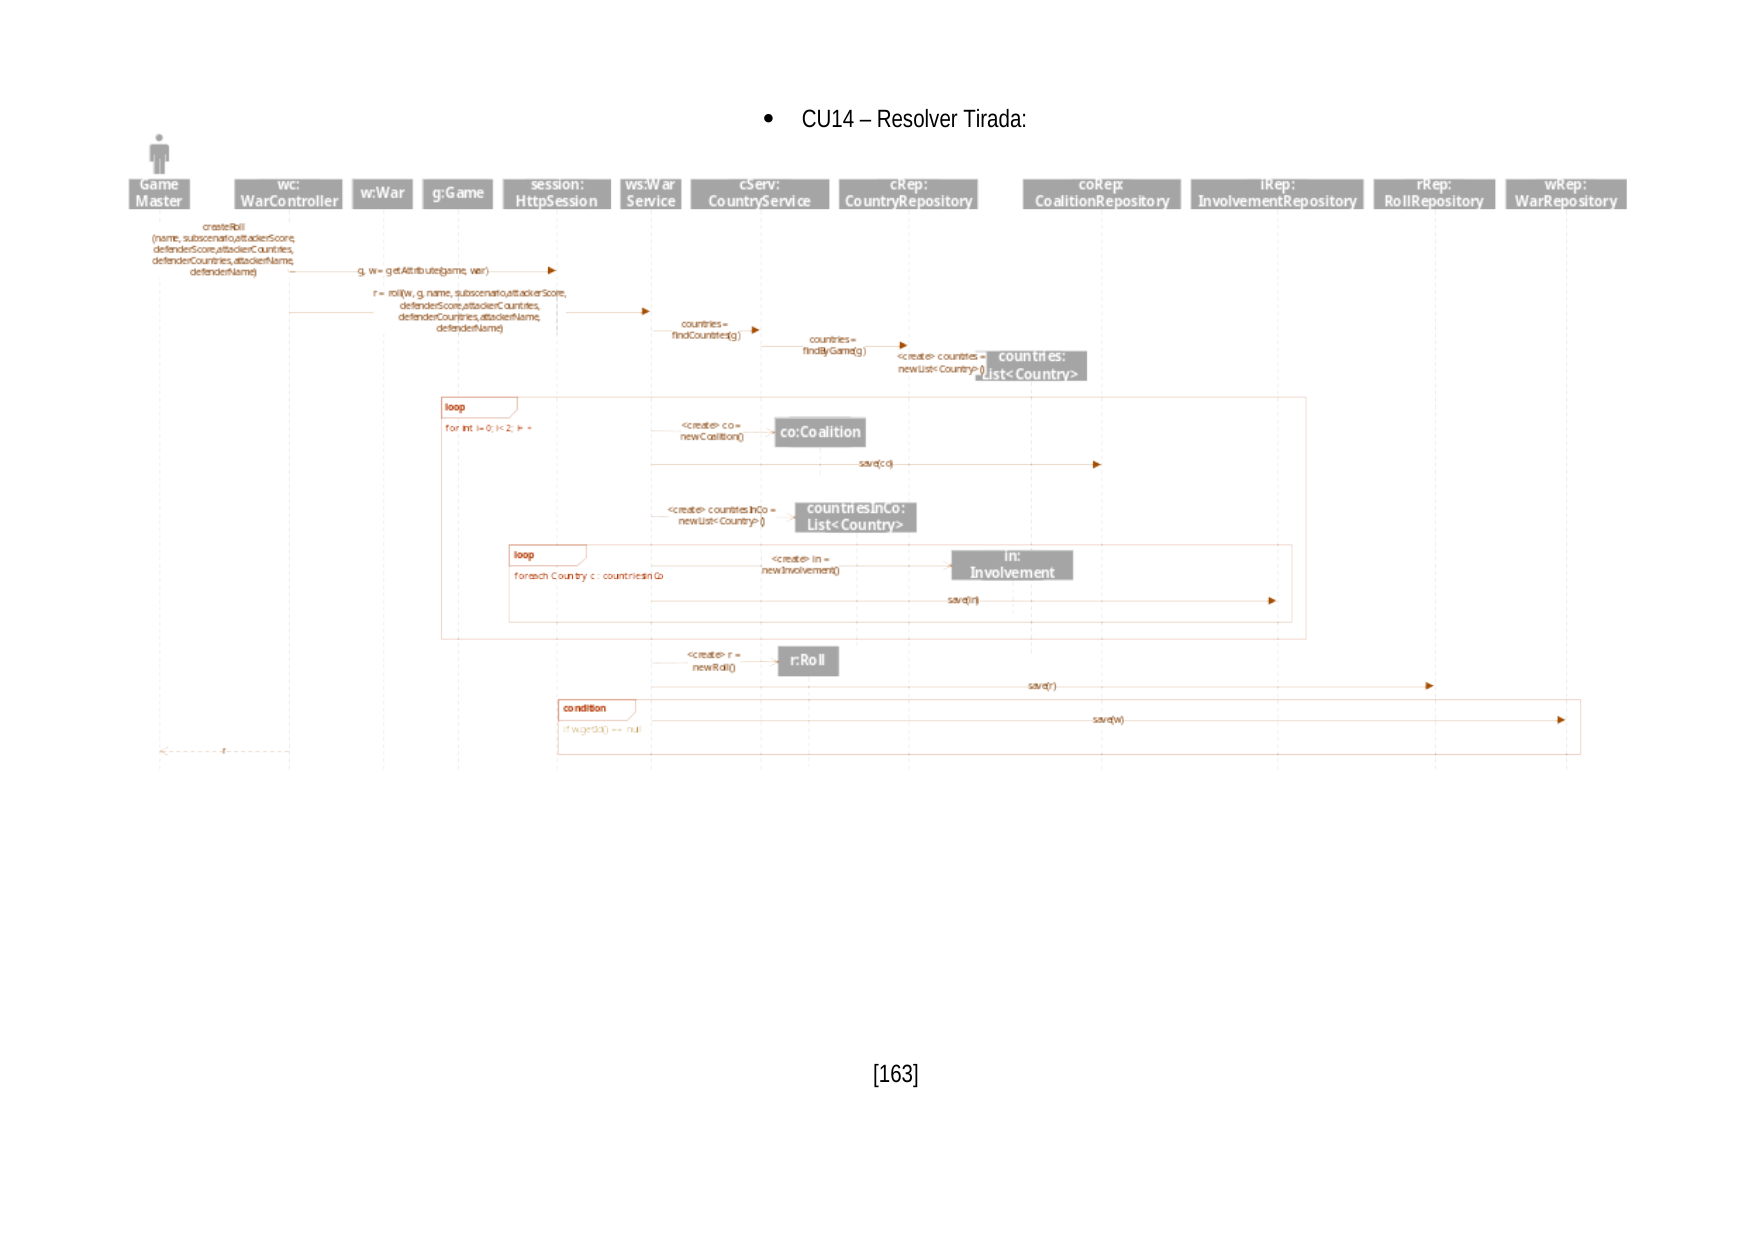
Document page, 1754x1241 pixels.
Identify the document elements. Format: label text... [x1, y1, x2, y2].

list CU14 – Resolver Tirada: [112, 104, 1679, 132]
